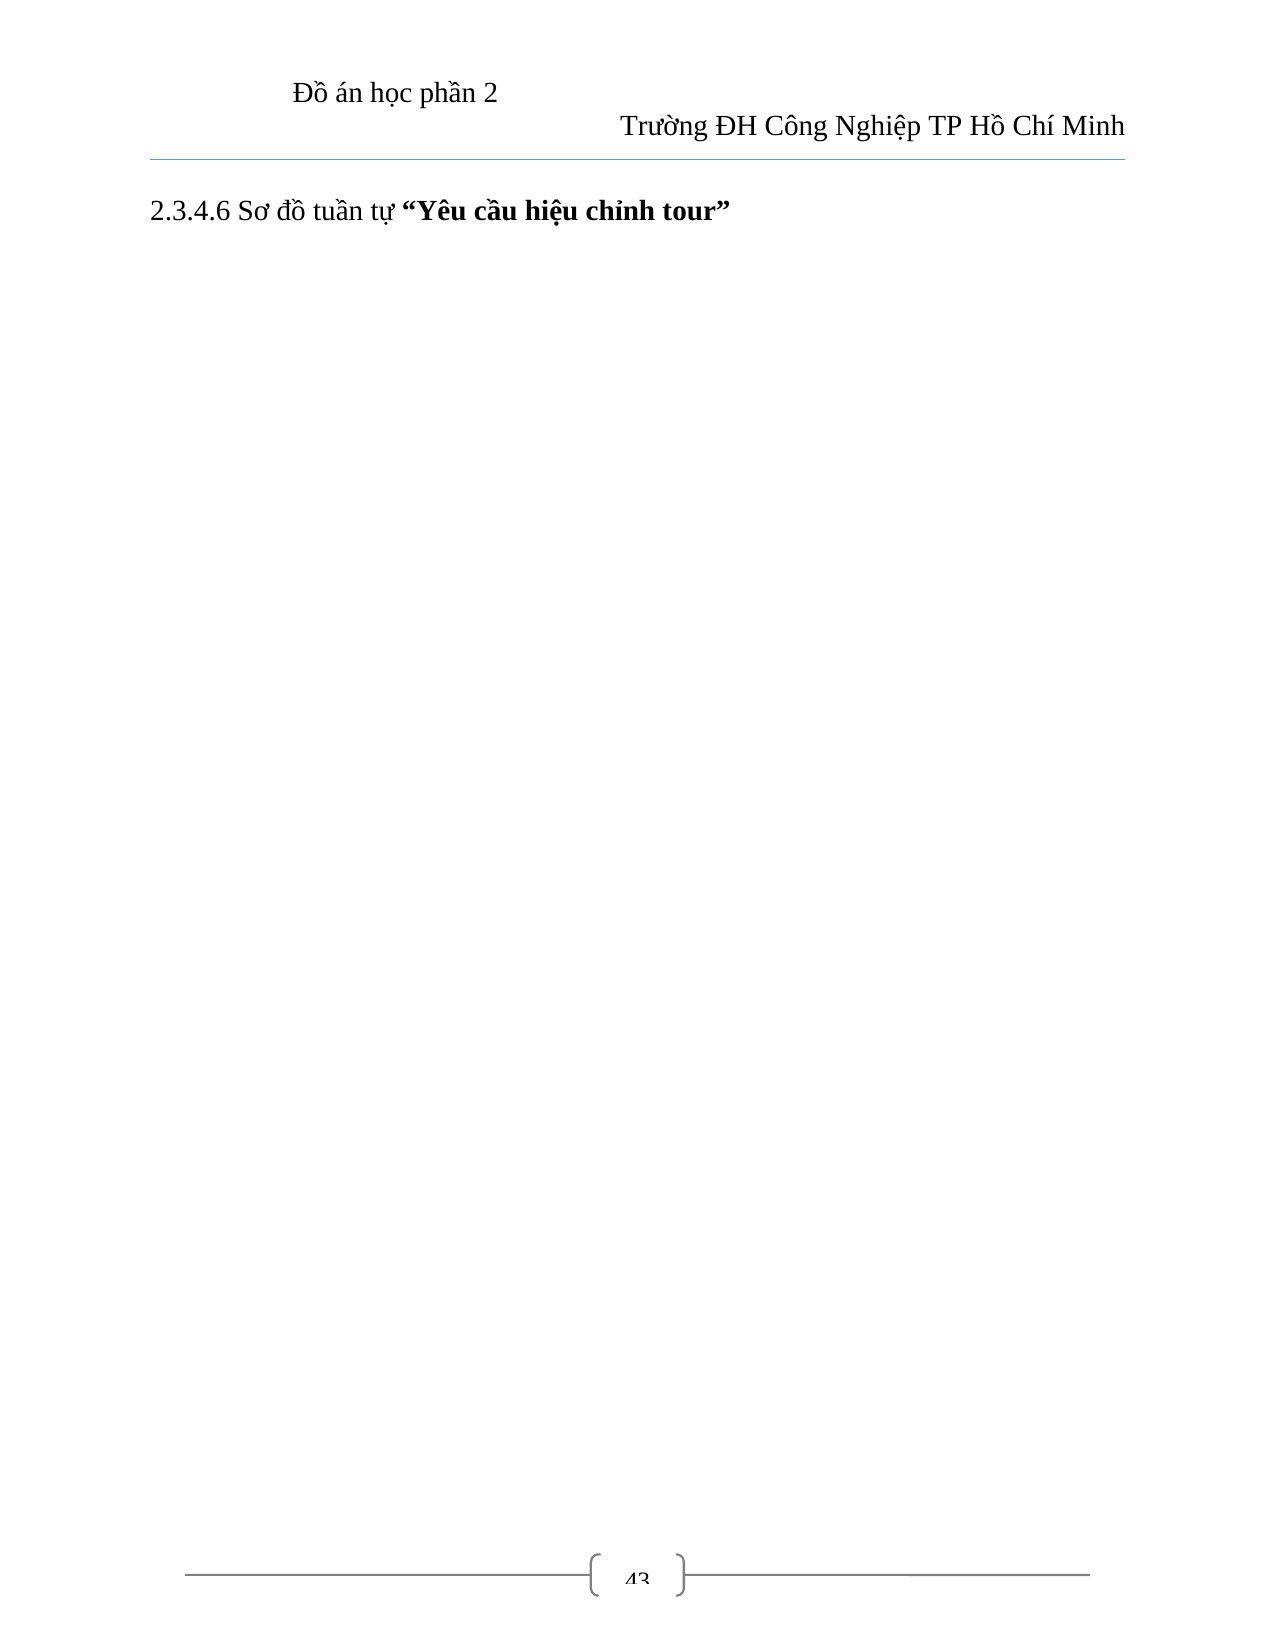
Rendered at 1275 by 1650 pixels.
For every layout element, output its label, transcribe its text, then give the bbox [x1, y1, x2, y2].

subtitle 2.3.4.6 Sơ đồ tuần tự “Yêu cầu hiệu chỉnh tour” [150, 193, 1125, 227]
